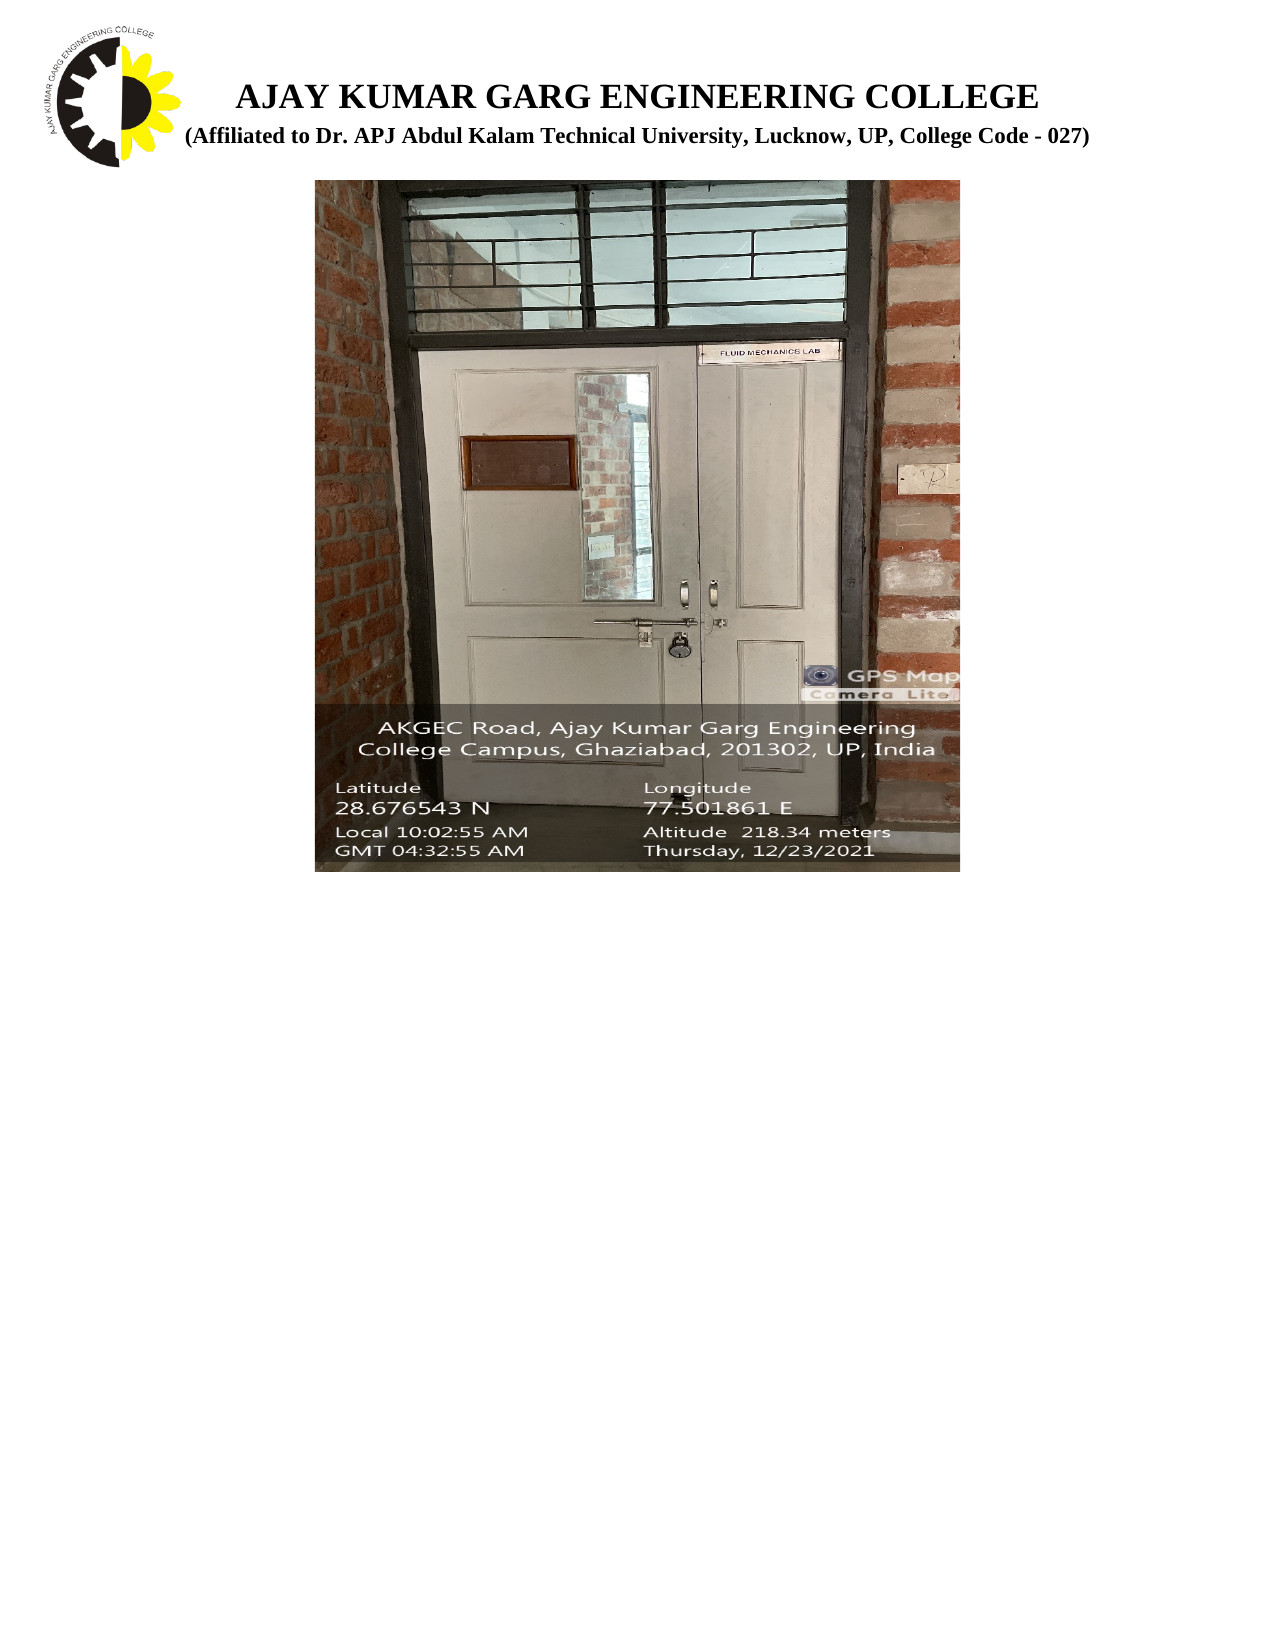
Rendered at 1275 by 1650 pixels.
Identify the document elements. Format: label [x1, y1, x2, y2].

picture [44, 26, 188, 169]
picture [314, 180, 961, 872]
